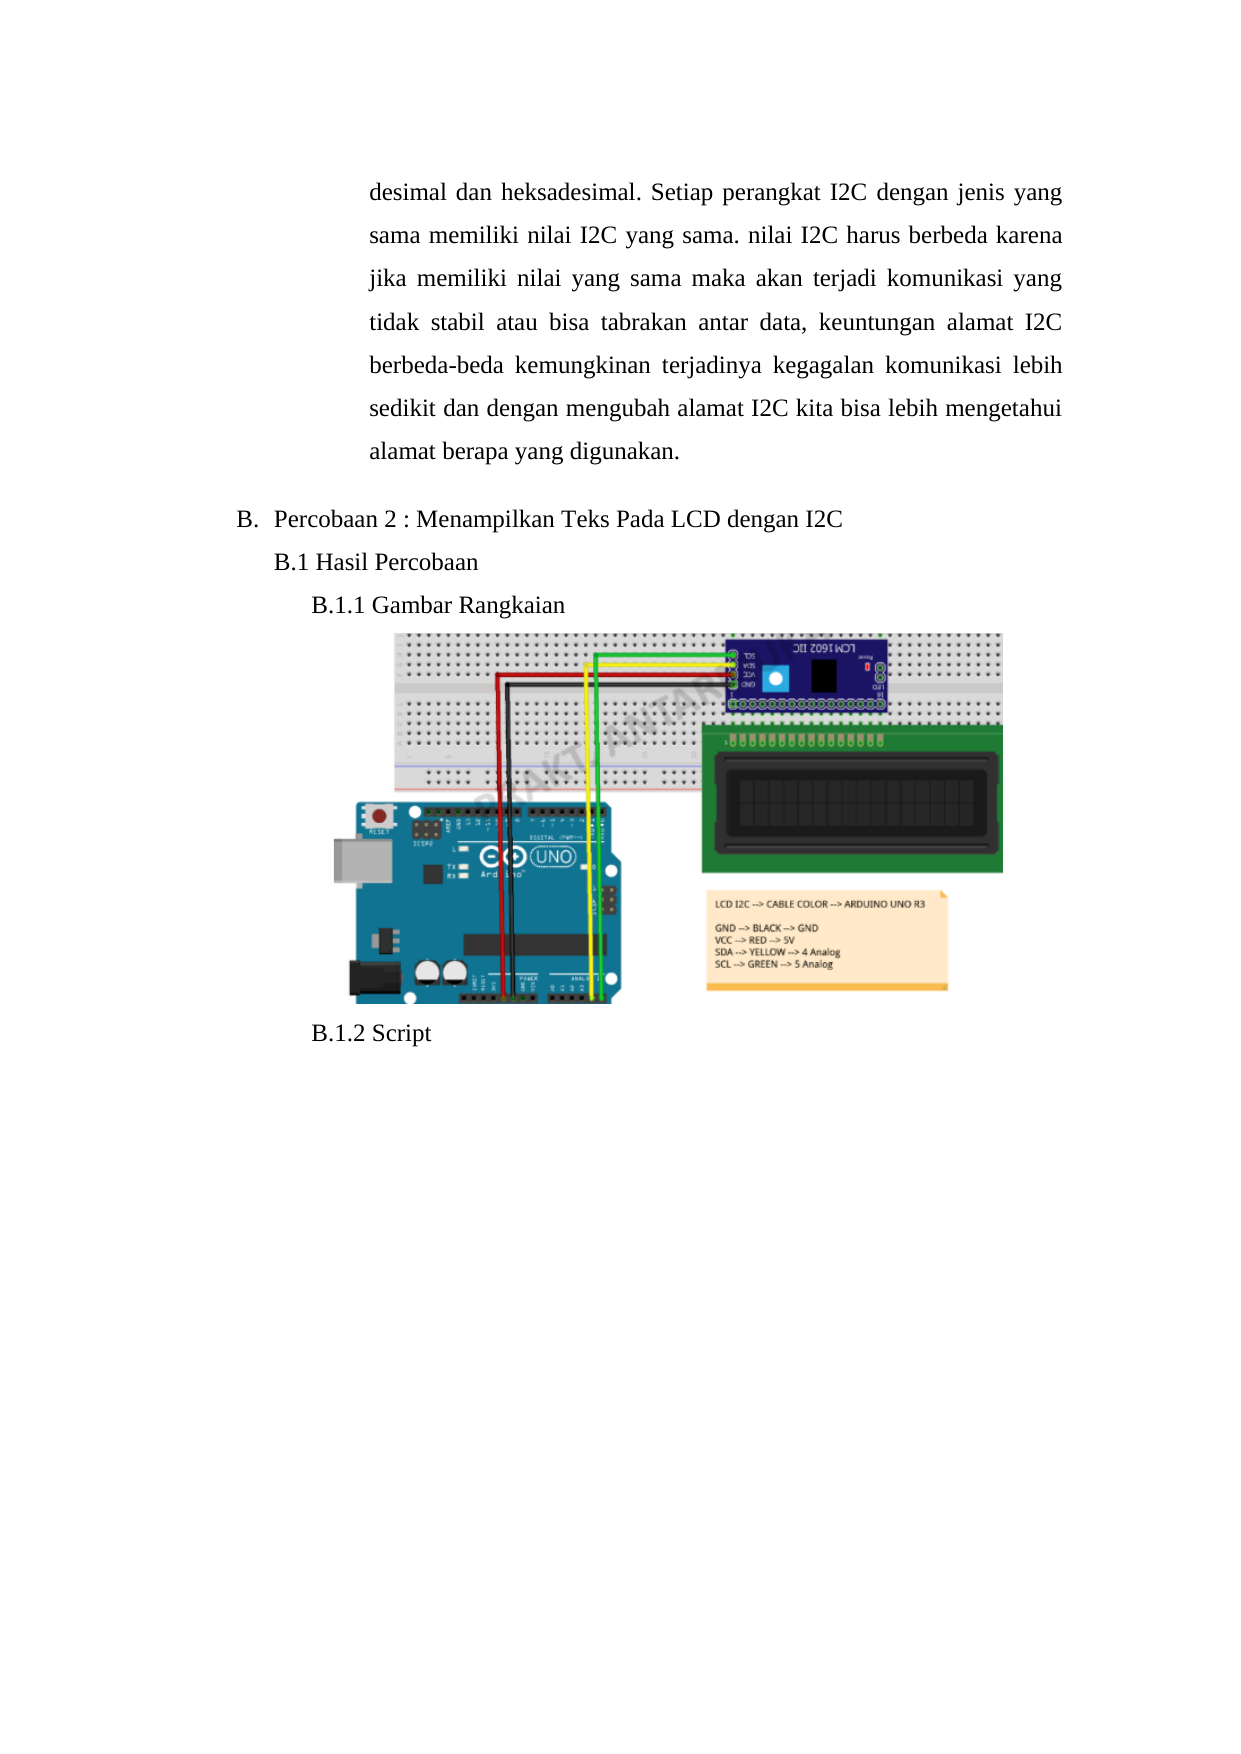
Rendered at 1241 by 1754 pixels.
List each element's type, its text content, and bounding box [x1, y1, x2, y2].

text B.1.1 Gambar Rangkaian [274, 590, 1063, 619]
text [369, 177, 1063, 465]
picture [333, 633, 1003, 1004]
text B.1 Hasil Percobaan [274, 547, 1063, 576]
text B.1.2 Script [274, 1018, 1063, 1046]
list Percobaan 2 : Menampilkan Teks Pada LCD dengan I2C [236, 504, 1063, 533]
